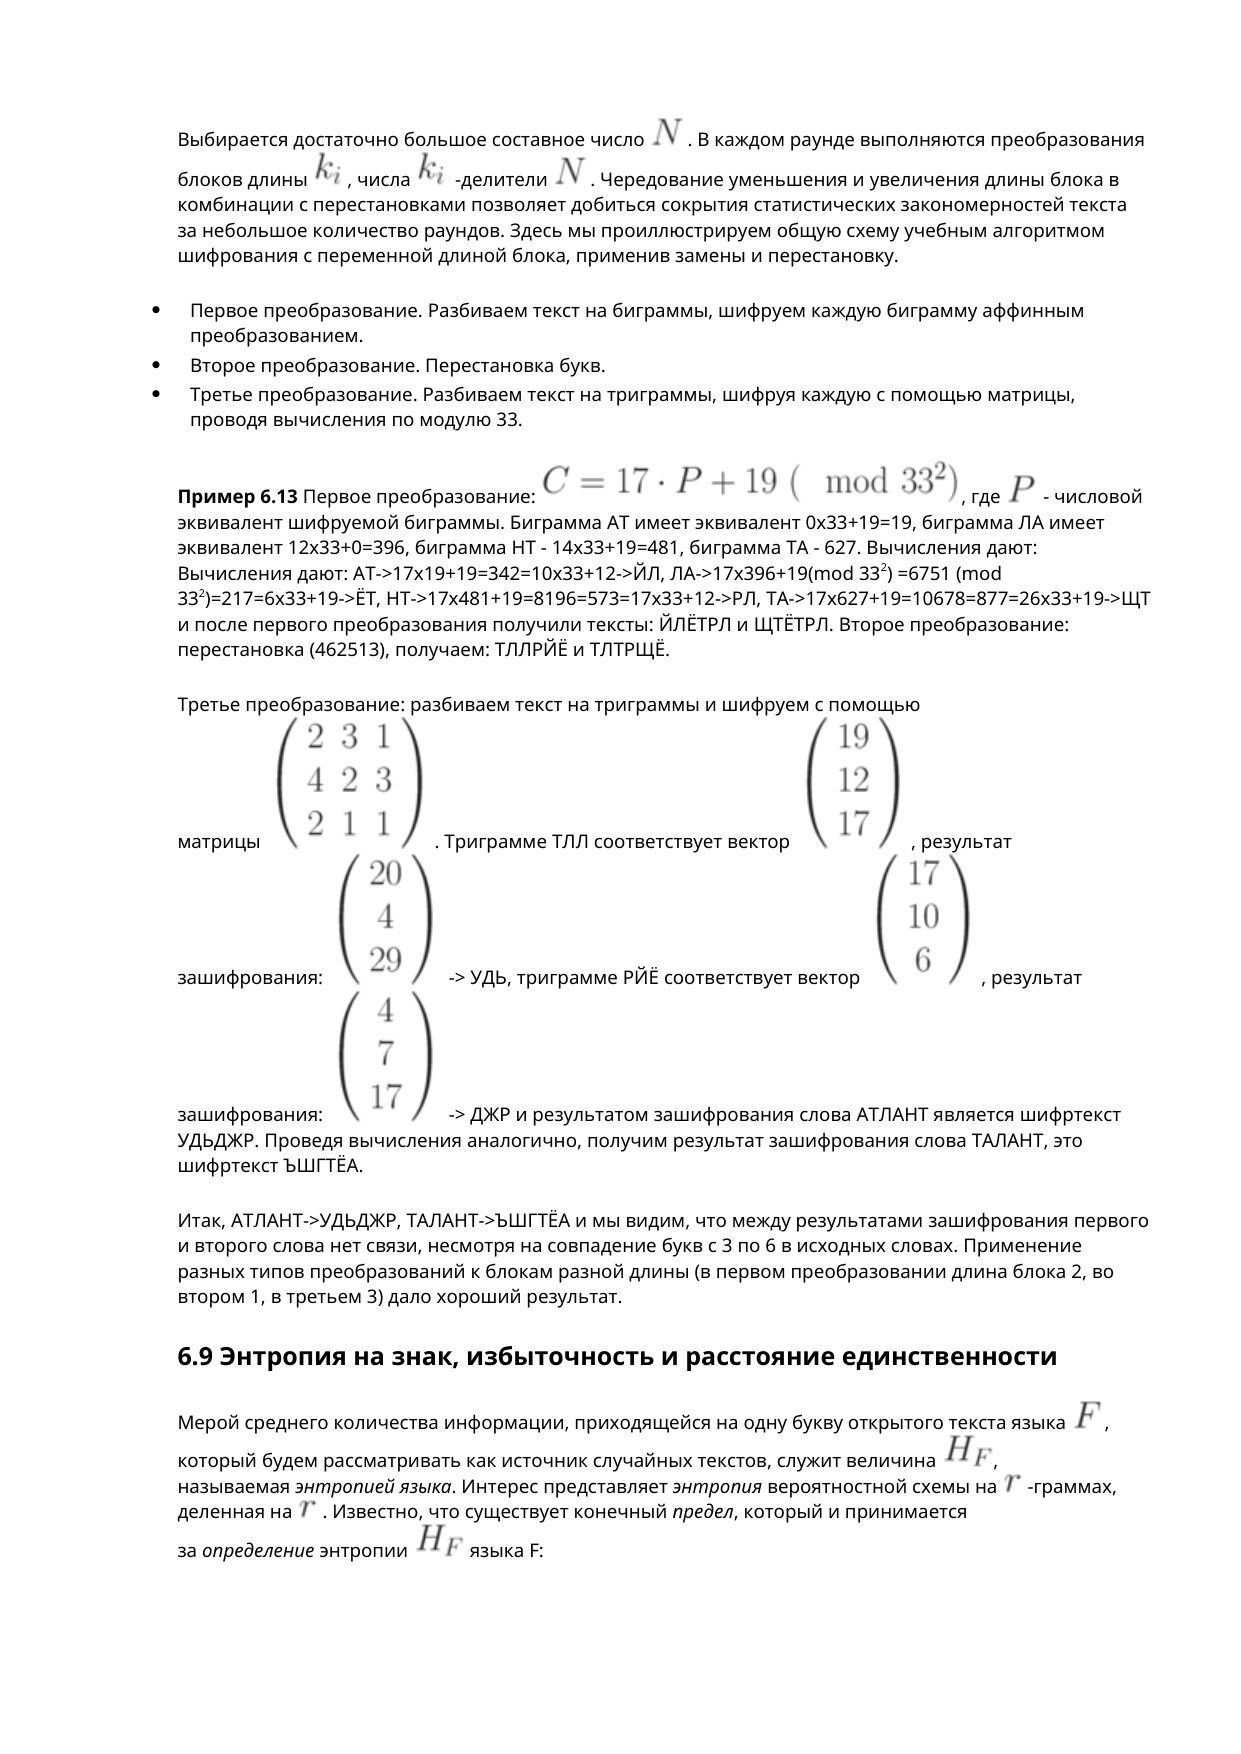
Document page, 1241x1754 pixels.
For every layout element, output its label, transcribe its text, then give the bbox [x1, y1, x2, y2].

text 6.9 Энтропия на знак, избыточность и расстояние единственности [177, 1338, 1152, 1372]
picture [941, 1435, 994, 1468]
picture [865, 853, 981, 985]
picture [312, 151, 348, 186]
picture [1071, 1401, 1105, 1430]
list Второе преобразование. Перестановка букв. [152, 352, 1152, 377]
picture [795, 716, 911, 849]
text Мерой среднего количества информации, приходящейся на одну букву открытого текста языка , который будем рассматривать как источник случайных текстов, служит величина , называемая энтропией языка. Интерес представляет энтропия вероятностной схемы на -граммах, деленная на . Известно, что существует конечный предел, который и принимается за определение энтропии языка F: [177, 1402, 1152, 1563]
picture [649, 118, 688, 147]
text Третье преобразование: разбиваем текст на триграммы и шифруем с помощью матрицы . Триграмме ТЛЛ соответствует вектор , результат зашифрования: -> УДЬ, триграмме РЙЁ соответствует вектор , результат зашифрования: -> ДЖР и результатом зашифрования слова АТЛАНТ является шифртекст УДЬДЖР. Проведя вычисления аналогично, получим результат зашифрования слова ТАЛАНТ, это шифртекст ЪШГТЁА. [177, 691, 1152, 1178]
picture [1002, 1474, 1028, 1494]
picture [540, 461, 962, 504]
text Выбирается достаточно большое составное число . В каждом раунде выполняются преобразования блоков длины , числа -делители . Чередование уменьшения и увеличения длины блока в комбинации с перестановками позволяет добиться сокрытия статистических закономерностей текста за небольшое количество раундов. Здесь мы проиллюстрируем общую схему учебным алгоритмом шифрования с переменной длиной блока, применив замены и перестановку. [177, 118, 1152, 268]
text Итак, АТЛАНТ->УДЬДЖР, ТАЛАНТ->ЪШГТЁА и мы видим, что между результатами зашифрования первого и второго слова нет связи, несмотря на совпадение букв с 3 по 6 в исходных словах. Применение разных типов преобразований к блокам разной длины (в первом преобразовании длина блока 2, во втором 1, в третьем 3) дало хороший результат. [177, 1207, 1152, 1309]
picture [297, 1500, 323, 1519]
picture [415, 151, 450, 186]
list Третье преобразование. Разбиваем текст на триграммы, шифруя каждую с помощью матрицы, проводя вычисления по модулю 33. [152, 381, 1152, 432]
picture [327, 990, 444, 1122]
text Пример 6.13 Первое преобразование: , где - числовой эквивалент шифруемой биграммы. Биграмма АТ имеет эквивалент 0x33+19=19, биграмма ЛА имеет эквивалент 12x33+0=396, биграмма НТ - 14x33+19=481, биграмма ТА - 627. Вычисления дают: Вычисления дают: АТ->17x19+19=342=10x33+12->ЙЛ, ЛА->17x396+19(mod 332) =6751 (mod 332)=217=6x33+19->ЁТ, НТ->17x481+19=8196=573=17x33+12->РЛ, ТА->17x627+19=10678=877=26x33+19->ЩТ и после первого преобразования получили тексты: ЙЛЁТРЛ и ЩТЁТРЛ. Второе преобразование: перестановка (462513), получаем: ТЛЛРЙЁ и ТЛТРЩЁ. [177, 461, 1152, 662]
picture [327, 853, 444, 985]
picture [552, 157, 591, 186]
picture [265, 716, 435, 849]
picture [413, 1524, 465, 1558]
picture [1005, 475, 1039, 504]
list Первое преобразование. Разбиваем текст на биграммы, шифруем каждую биграмму аффинным преобразованием. [152, 297, 1152, 348]
